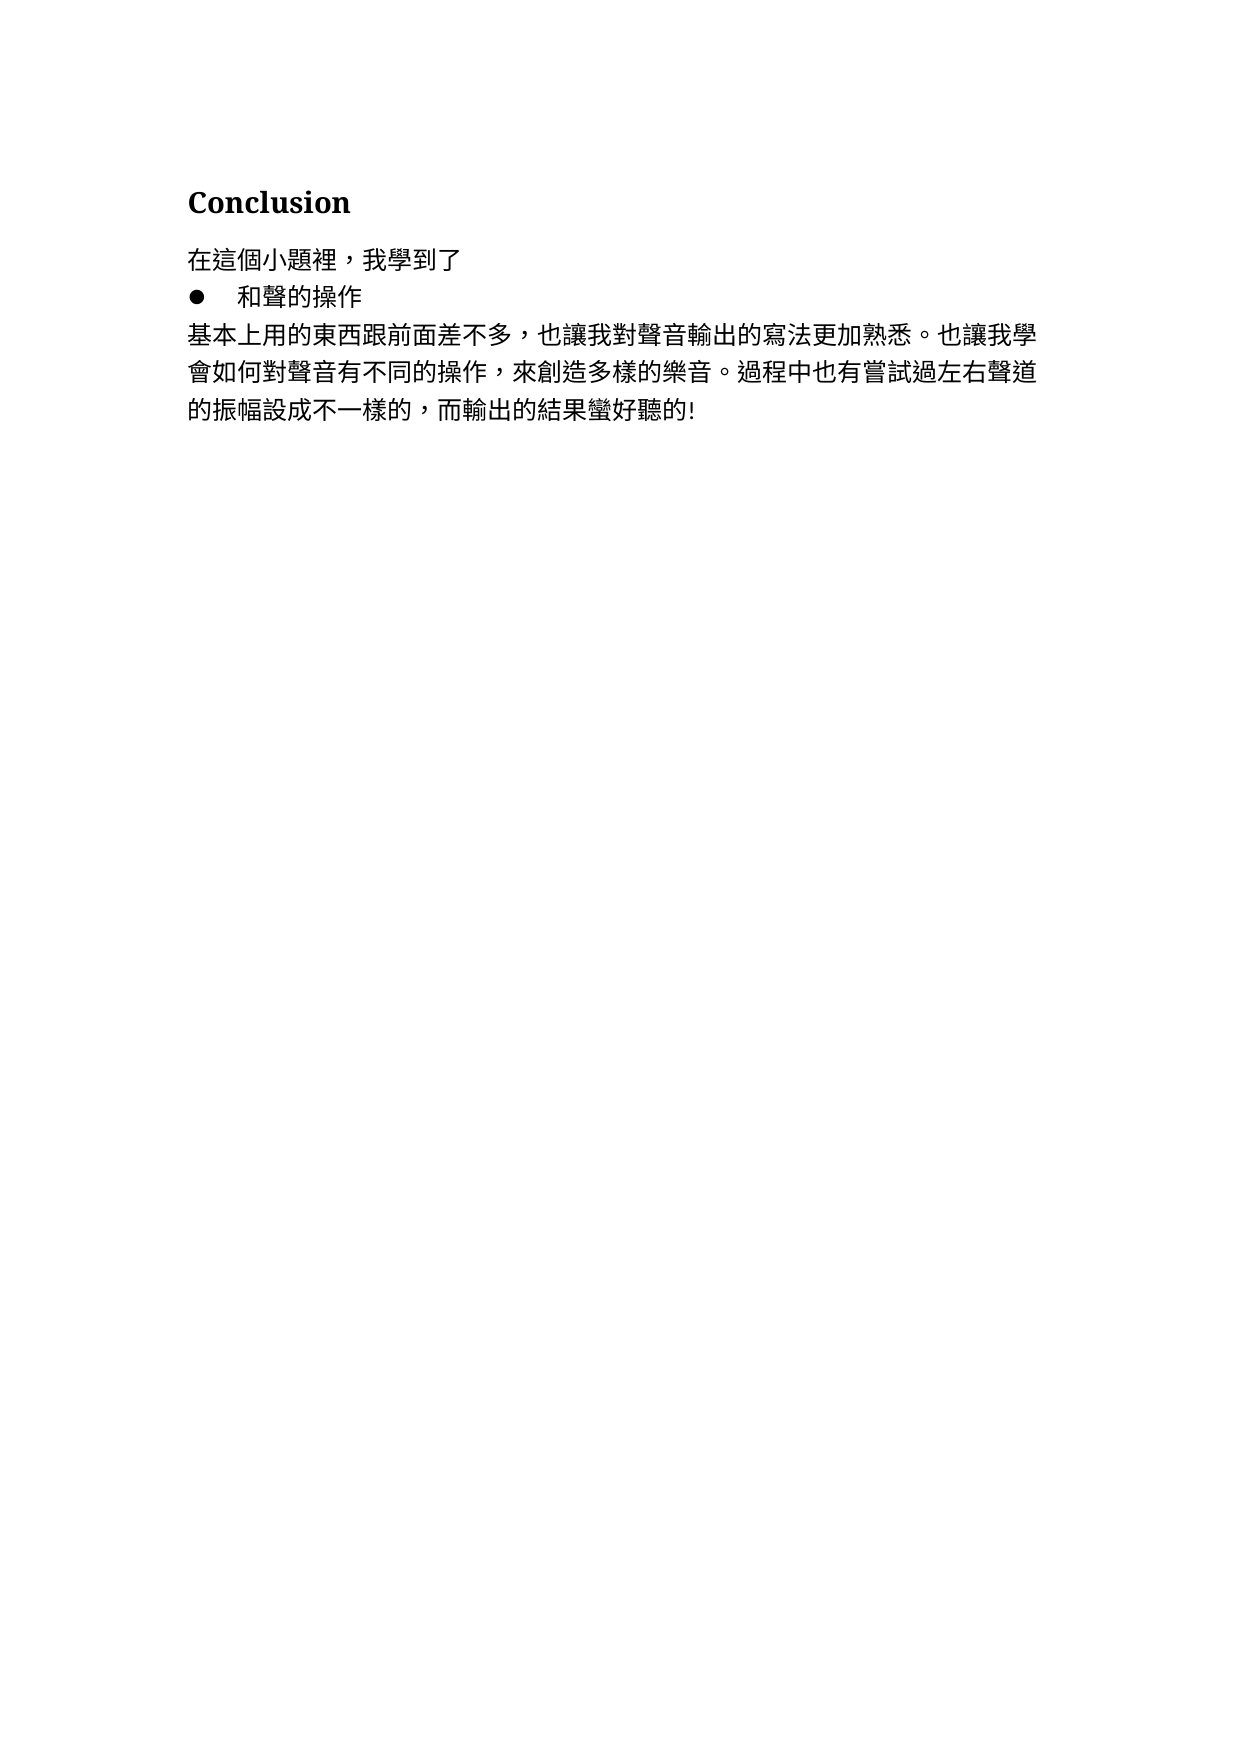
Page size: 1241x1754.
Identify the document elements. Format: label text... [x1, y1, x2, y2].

text 基本上用的東西跟前面差不多，也讓我對聲音輸出的寫法更加熟悉。也讓我學會如何對聲音有不同的操作，來創造多樣的樂音。過程中也有嘗試過左右聲道的振幅設成不一樣的，而輸出的結果蠻好聽的! [187, 314, 1053, 427]
list 和聲的操作 [187, 277, 1053, 314]
text Conclusion [187, 164, 1053, 239]
text 在這個小題裡，我學到了 [187, 239, 1053, 277]
